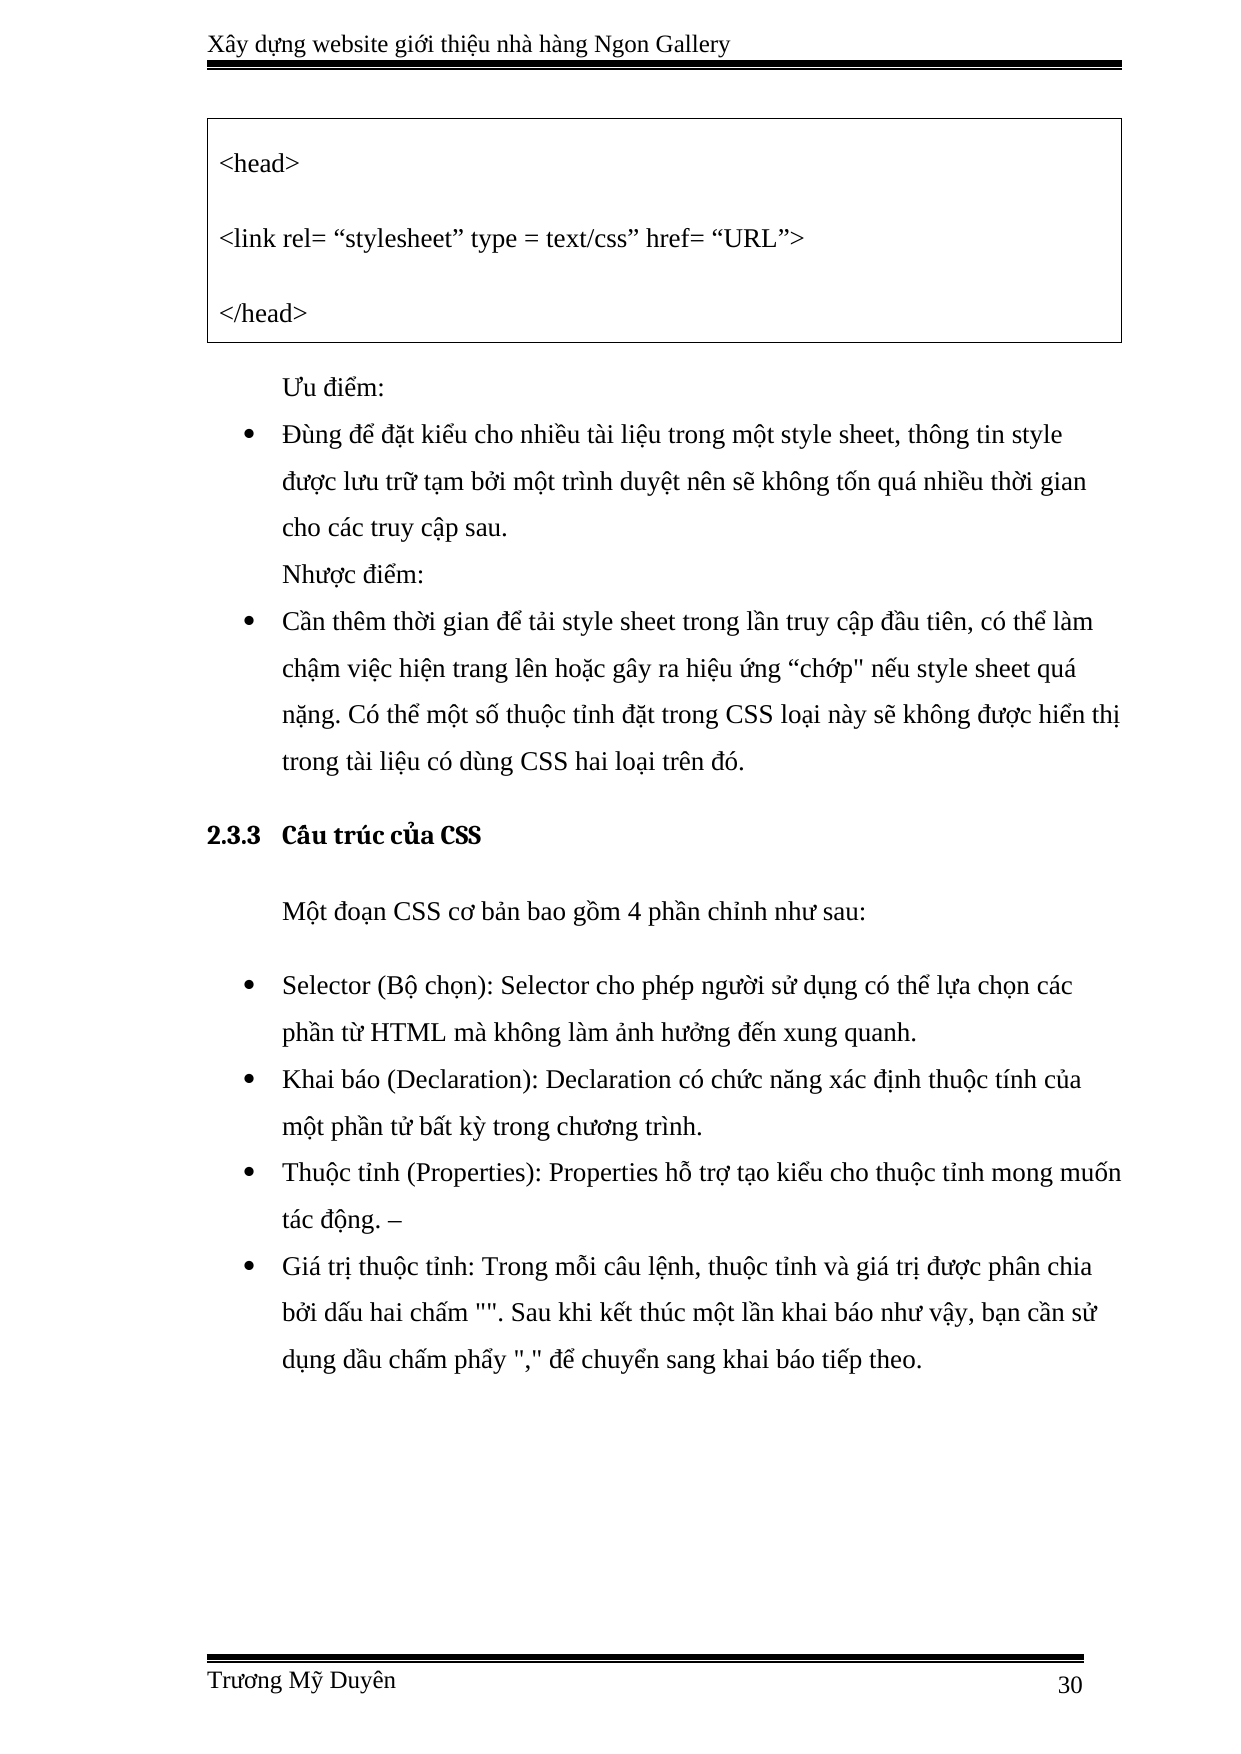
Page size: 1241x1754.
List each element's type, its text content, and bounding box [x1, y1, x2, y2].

list Đùng để đặt kiểu cho nhiều tài liệu trong một style sheet, thông tin style được lưu trữ tạm bởi một trình duyệt nên sẽ không tốn quá nhiều thời gian cho các truy cập sau. [244, 418, 1122, 543]
list Thuộc tỉnh (Properties): Properties hỗ trợ tạo kiểu cho thuộc tỉnh mong muốn tác động. – [244, 1156, 1122, 1234]
text Một đoạn CSS cơ bản bao gồm 4 phần chỉnh như sau: [207, 894, 1122, 926]
list Selector (Bộ chọn): Selector cho phép người sử dụng có thể lựa chọn các phần từ HTML mà không làm ảnh hưởng đến xung quanh. [244, 969, 1122, 1047]
list Ưu điểm: [282, 371, 1122, 403]
subtitle Cấu trúc của CSS [207, 820, 1122, 851]
list Cần thêm thời gian để tải style sheet trong lần truy cập đầu tiên, có thể làm chậm việc hiện trang lên hoặc gây ra hiệu ứng “chớp" nếu style sheet quá nặng. Có thể một số thuộc tỉnh đặt trong CSS loại này sẽ không được hiển thị trong tài liệu có dùng CSS hai loại trên đó. [244, 605, 1122, 776]
list Giá trị thuộc tỉnh: Trong mỗi câu lệnh, thuộc tỉnh và giá trị được phân chia bởi dấu hai chấm "". Sau khi kết thúc một lần khai báo như vậy, bạn cần sử dụng dầu chấm phẩy "," để chuyển sang khai báo tiếp theo. [244, 1250, 1122, 1374]
list Khai báo (Declaration): Declaration có chức năng xác định thuộc tính của một phần tử bất kỳ trong chương trình. [244, 1063, 1122, 1141]
list Nhược điểm: [282, 558, 1122, 589]
table_header <head> <link rel= “stylesheet” type = text/css” href= “URL”> </head> [208, 119, 1121, 342]
